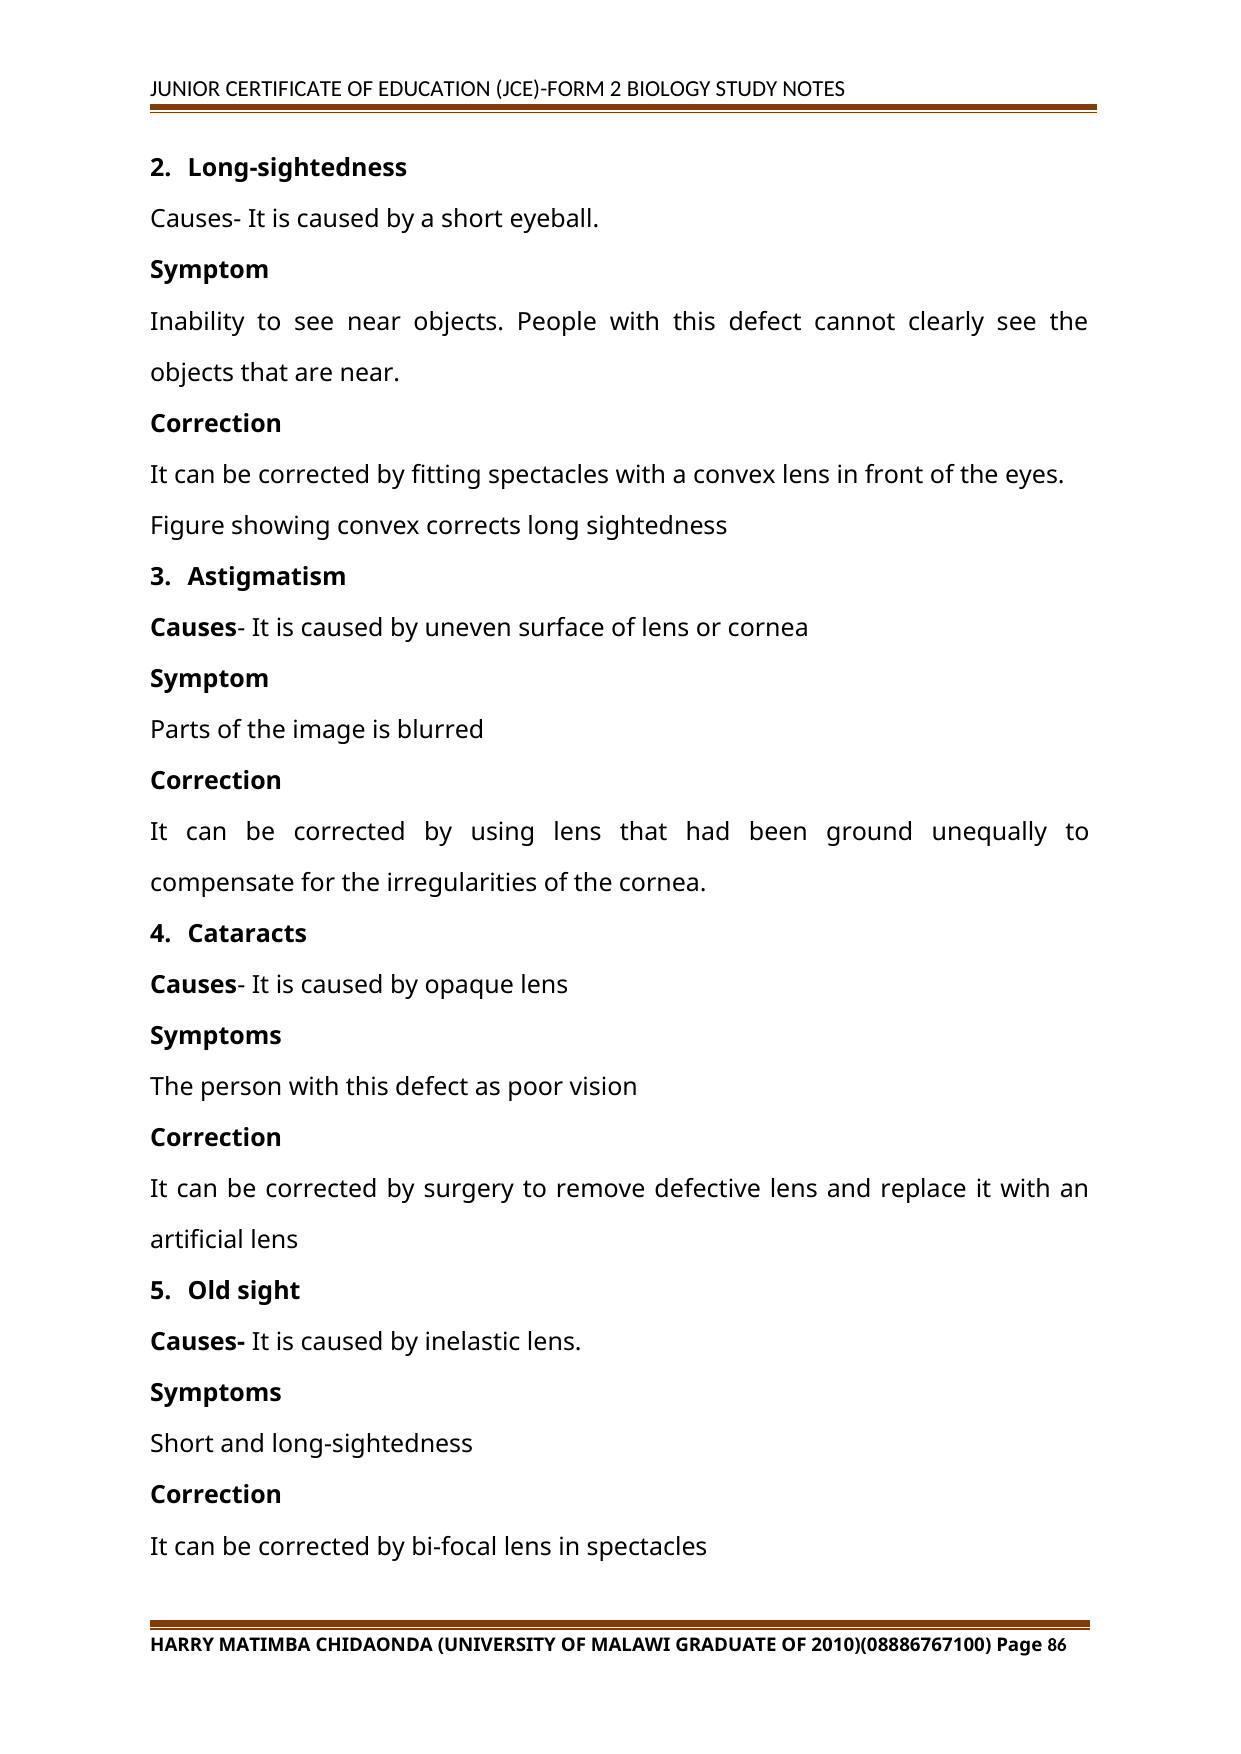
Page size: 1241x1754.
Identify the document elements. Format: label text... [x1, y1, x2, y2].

text Correction [150, 1477, 1090, 1511]
text It can be corrected by surgery to remove defective lens and replace it with an artificial lens [150, 1171, 1090, 1256]
text It can be corrected by fitting spectacles with a convex lens in front of the eyes. [150, 456, 1090, 490]
text Correction [150, 1120, 1090, 1154]
text Causes- It is caused by a short eyeball. [150, 201, 1090, 235]
text Symptom [150, 252, 1090, 286]
text Parts of the image is blurred [150, 711, 1090, 746]
text Causes- It is caused by opaque lens [150, 967, 1090, 1001]
text It can be corrected by using lens that had been ground unequally to compensate for the irregularities of the cornea. [150, 813, 1090, 899]
text Short and long-sightedness [150, 1426, 1090, 1460]
text It can be corrected by bi-focal lens in spectacles [150, 1528, 1090, 1562]
text The person with this defect as poor vision [150, 1069, 1090, 1103]
text Symptoms [150, 1018, 1090, 1052]
text Symptom [150, 660, 1090, 694]
list Cataracts [150, 916, 1090, 950]
text Figure showing convex corrects long sightedness [150, 507, 1090, 541]
text Correction [150, 405, 1090, 439]
list Astigmatism [150, 558, 1090, 592]
text Inability to see near objects. People with this defect cannot clearly see the objects that are near. [150, 303, 1090, 388]
text Symptoms [150, 1375, 1090, 1409]
text Causes- It is caused by uneven surface of lens or cornea [150, 609, 1090, 643]
list Old sight [150, 1273, 1090, 1307]
text Causes- It is caused by inelastic lens. [150, 1324, 1090, 1358]
list Long-sightedness [150, 150, 1090, 184]
text Correction [150, 762, 1090, 797]
